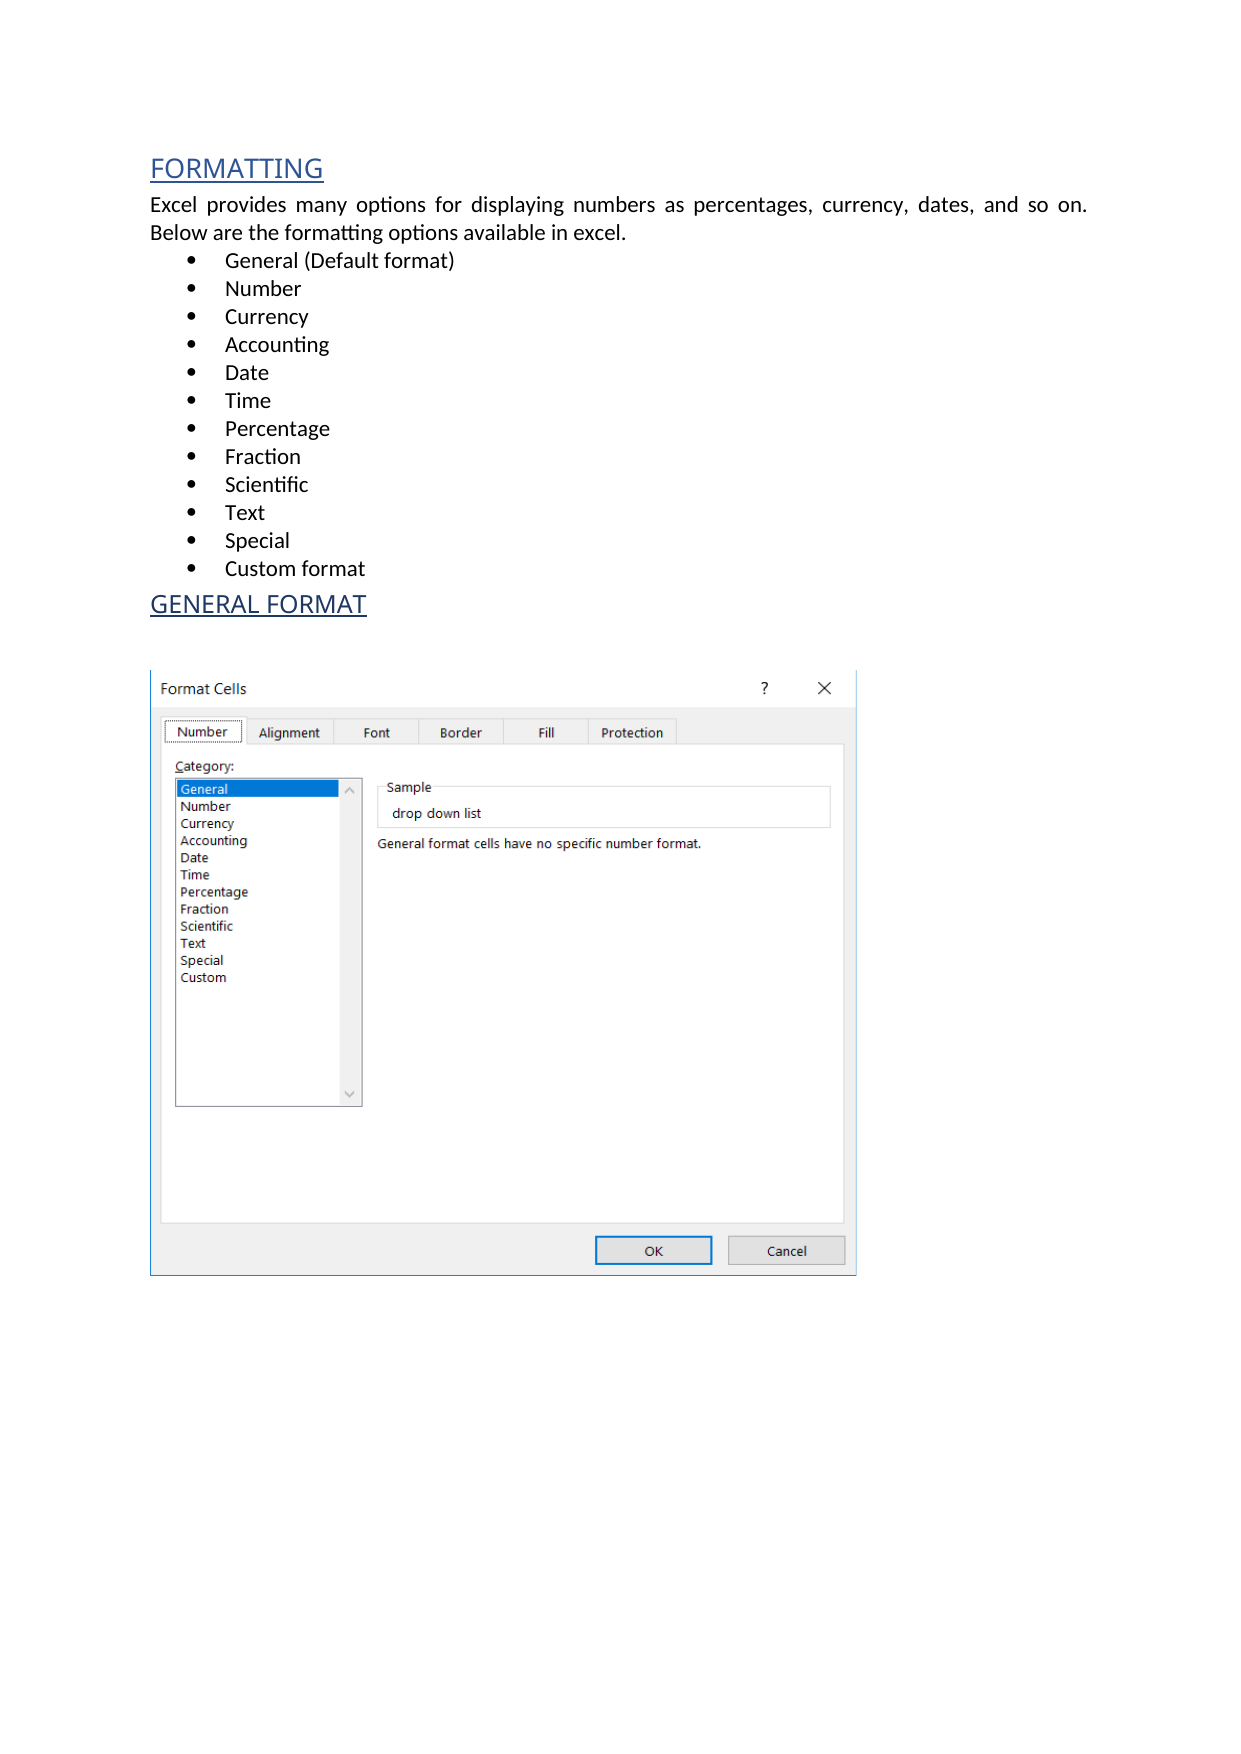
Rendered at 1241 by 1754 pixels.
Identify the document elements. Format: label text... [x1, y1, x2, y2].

list Accounting [187, 330, 1090, 358]
picture [150, 670, 857, 1276]
list Currency [187, 302, 1090, 330]
list Date [187, 358, 1090, 386]
text Excel provides many options for displaying numbers as percentages, currency, dates, and so on. Below are the formatting options available in excel. [150, 190, 1090, 246]
list General (Default format) [187, 246, 1090, 274]
subtitle FORMATTING [150, 150, 1090, 187]
list Time [187, 386, 1090, 414]
list Fraction [187, 442, 1090, 470]
list Percentage [187, 414, 1090, 442]
list Text [187, 498, 1090, 526]
subtitle GENERAL FORMAT [150, 586, 1090, 620]
list Special [187, 526, 1090, 554]
list Number [187, 274, 1090, 302]
list Scientific [187, 470, 1090, 498]
list Custom format [187, 554, 1090, 582]
